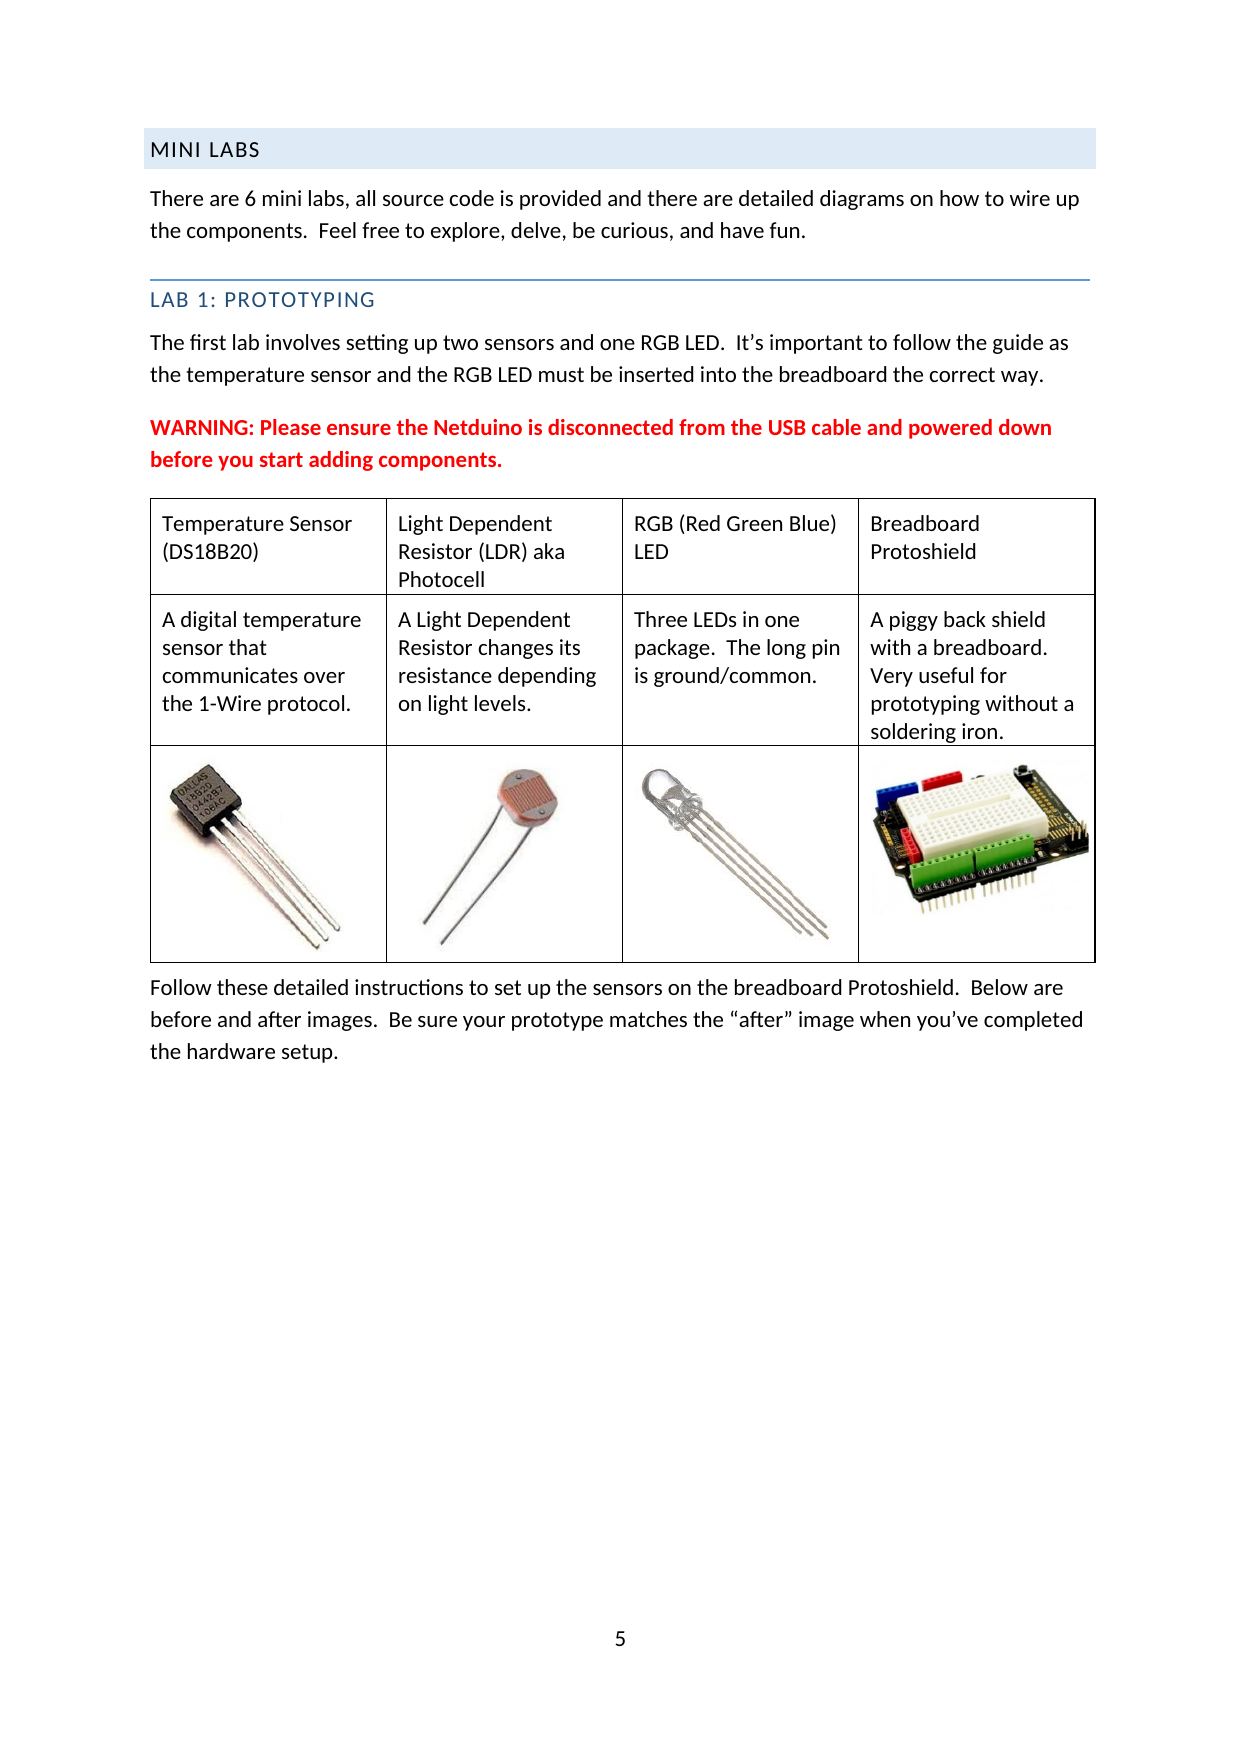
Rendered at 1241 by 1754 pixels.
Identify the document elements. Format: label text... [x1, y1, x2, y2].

table_header Breadboard Protoshield [859, 499, 1094, 593]
subtitle Mini Labs [150, 135, 1090, 163]
table_cell [623, 746, 858, 962]
table_header Light Dependent Resistor (LDR) aka Photocell [387, 499, 622, 593]
table_cell A digital temperature sensor that communicates over the 1-Wire protocol. [151, 595, 386, 745]
table_cell [387, 746, 622, 962]
table_cell A piggy back shield with a breadboard. Very useful for prototyping without a soldering iron. [859, 595, 1094, 745]
table_cell Three LEDs in one package. The long pin is ground/common. [623, 595, 858, 745]
subtitle Lab 1: Prototyping [150, 281, 1090, 313]
table_cell A Light Dependent Resistor changes its resistance depending on light levels. [387, 595, 622, 745]
text Follow these detailed instructions to set up the sensors on the breadboard Protoshield. Below are before and after images. Be sure your prototype matches the “after” image when you’ve completed the hardware setup. [150, 973, 1090, 1066]
picture [161, 756, 344, 952]
table_header Temperature Sensor (DS18B20) [151, 499, 386, 593]
table_cell [151, 746, 386, 962]
table_header RGB (Red Green Blue) LED [623, 499, 858, 593]
picture [633, 756, 839, 962]
picture [870, 756, 1089, 916]
text WARNING: Please ensure the Netduino is disconnected from the USB cable and powered down before you start adding components. [150, 413, 1090, 473]
table_cell [859, 746, 1094, 962]
picture [397, 756, 577, 961]
text The first lab involves setting up two sensors and one RGB LED. It’s important to follow the guide as the temperature sensor and the RGB LED must be inserted into the breadboard the correct way. [150, 328, 1090, 388]
text There are 6 mini labs, all source code is provided and there are detailed diagrams on how to wire up the components. Feel free to explore, delve, be curious, and have fun. [150, 184, 1090, 244]
